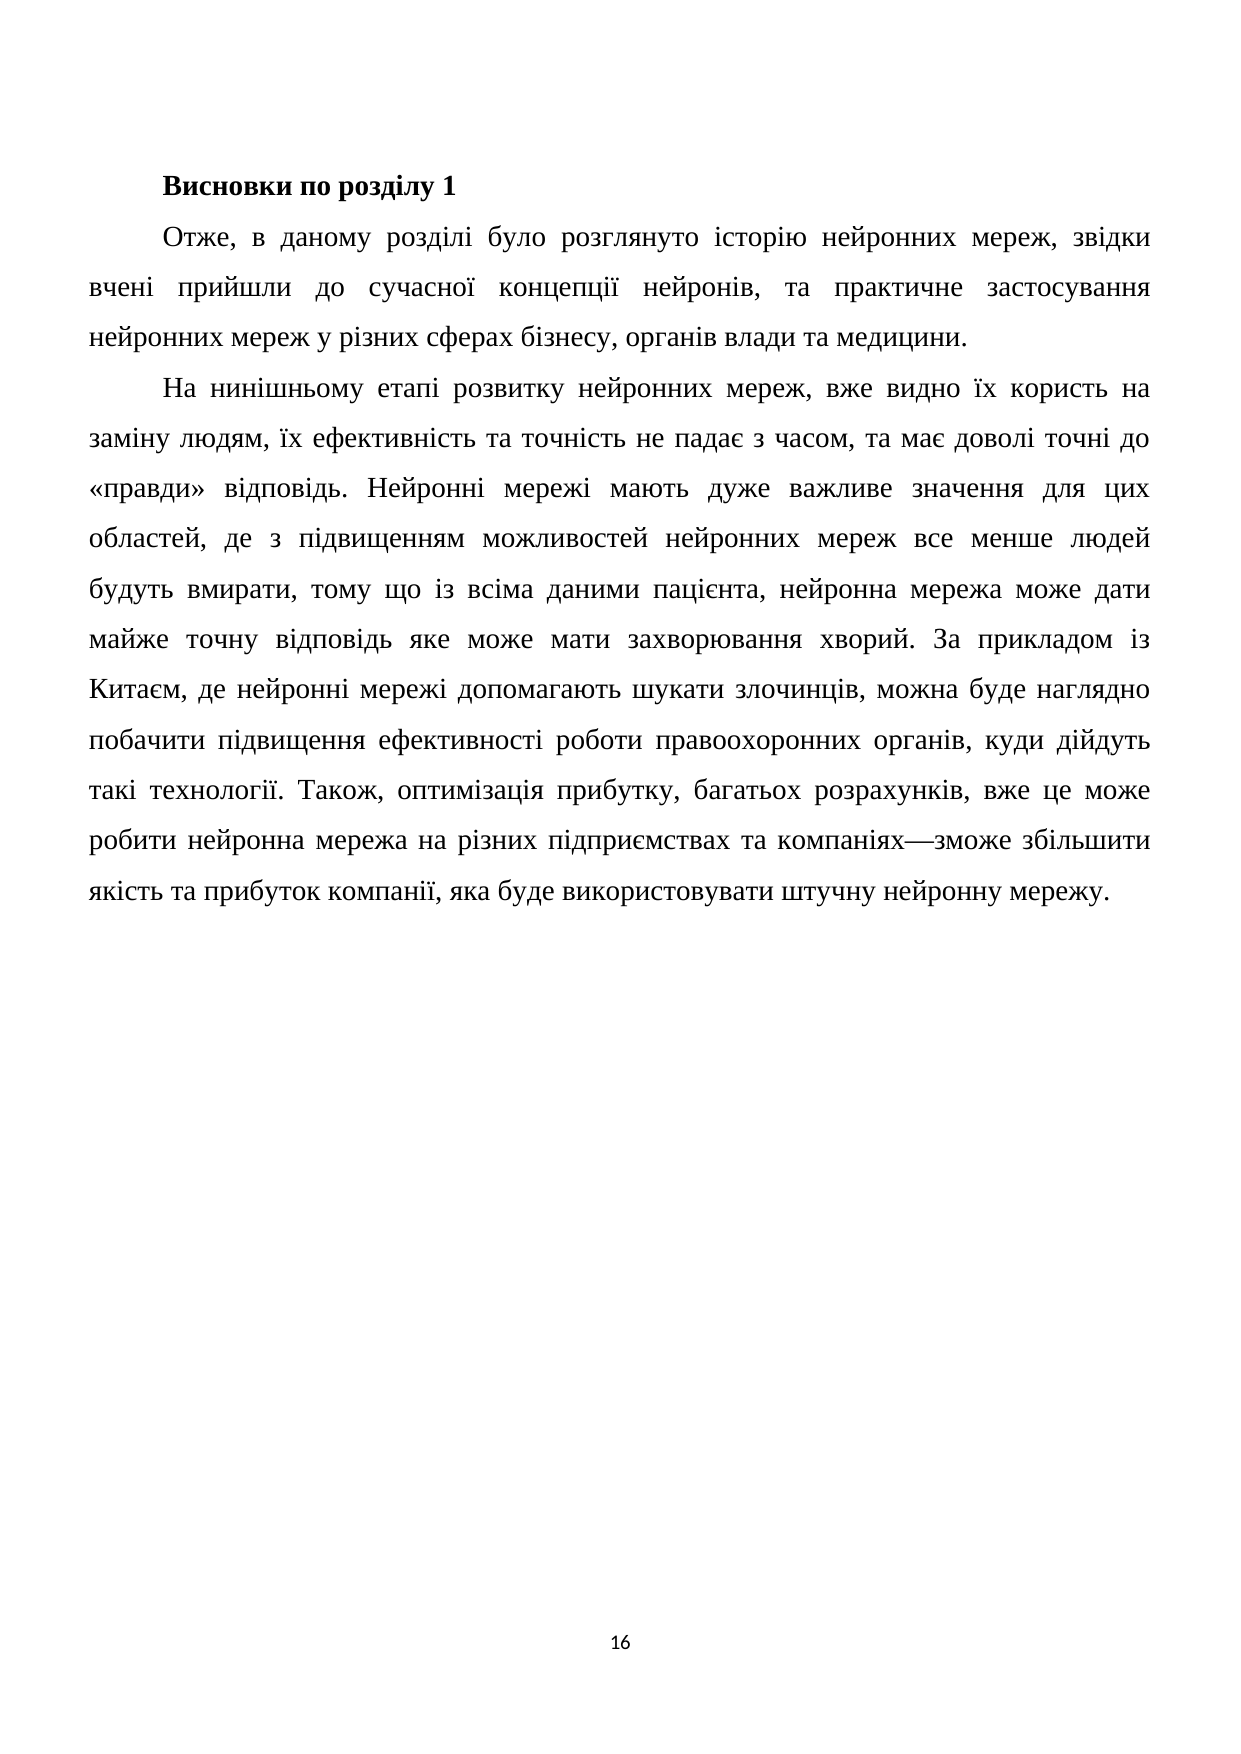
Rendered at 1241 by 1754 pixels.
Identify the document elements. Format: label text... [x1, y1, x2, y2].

text На нинішньому етапі розвитку нейронних мереж, вже видно їх користь на заміну людям, їх ефективність та точність не падає з часом, та має доволі точні до «правди» відповідь. Нейронні мережі мають дуже важливе значення для цих областей, де з підвищенням можливостей нейронних мереж все менше людей будуть вмирати, тому що із всіма даними пацієнта, нейронна мережа може дати майже точну відповідь яке може мати захворювання хворий. За прикладом із Китаєм, де нейронні мережі допомагають шукати злочинців, можна буде наглядно побачити підвищення ефективності роботи правоохоронних органів, куди дійдуть такі технології. Також, оптимізація прибутку, багатьох розрахунків, вже це може робити нейронна мережа на різних підприємствах та компаніях—зможе збільшити якість та прибуток компанії, яка буде використовувати штучну нейронну мережу. [89, 370, 1152, 906]
text Висновки по розділу 1 [89, 168, 1152, 202]
text Отже, в даному розділі було розглянуто історію нейронних мереж, звідки вчені прийшли до сучасної концепції нейронів, та практичне застосування нейронних мереж у різних сферах бізнесу, органів влади та медицини. [89, 219, 1152, 353]
